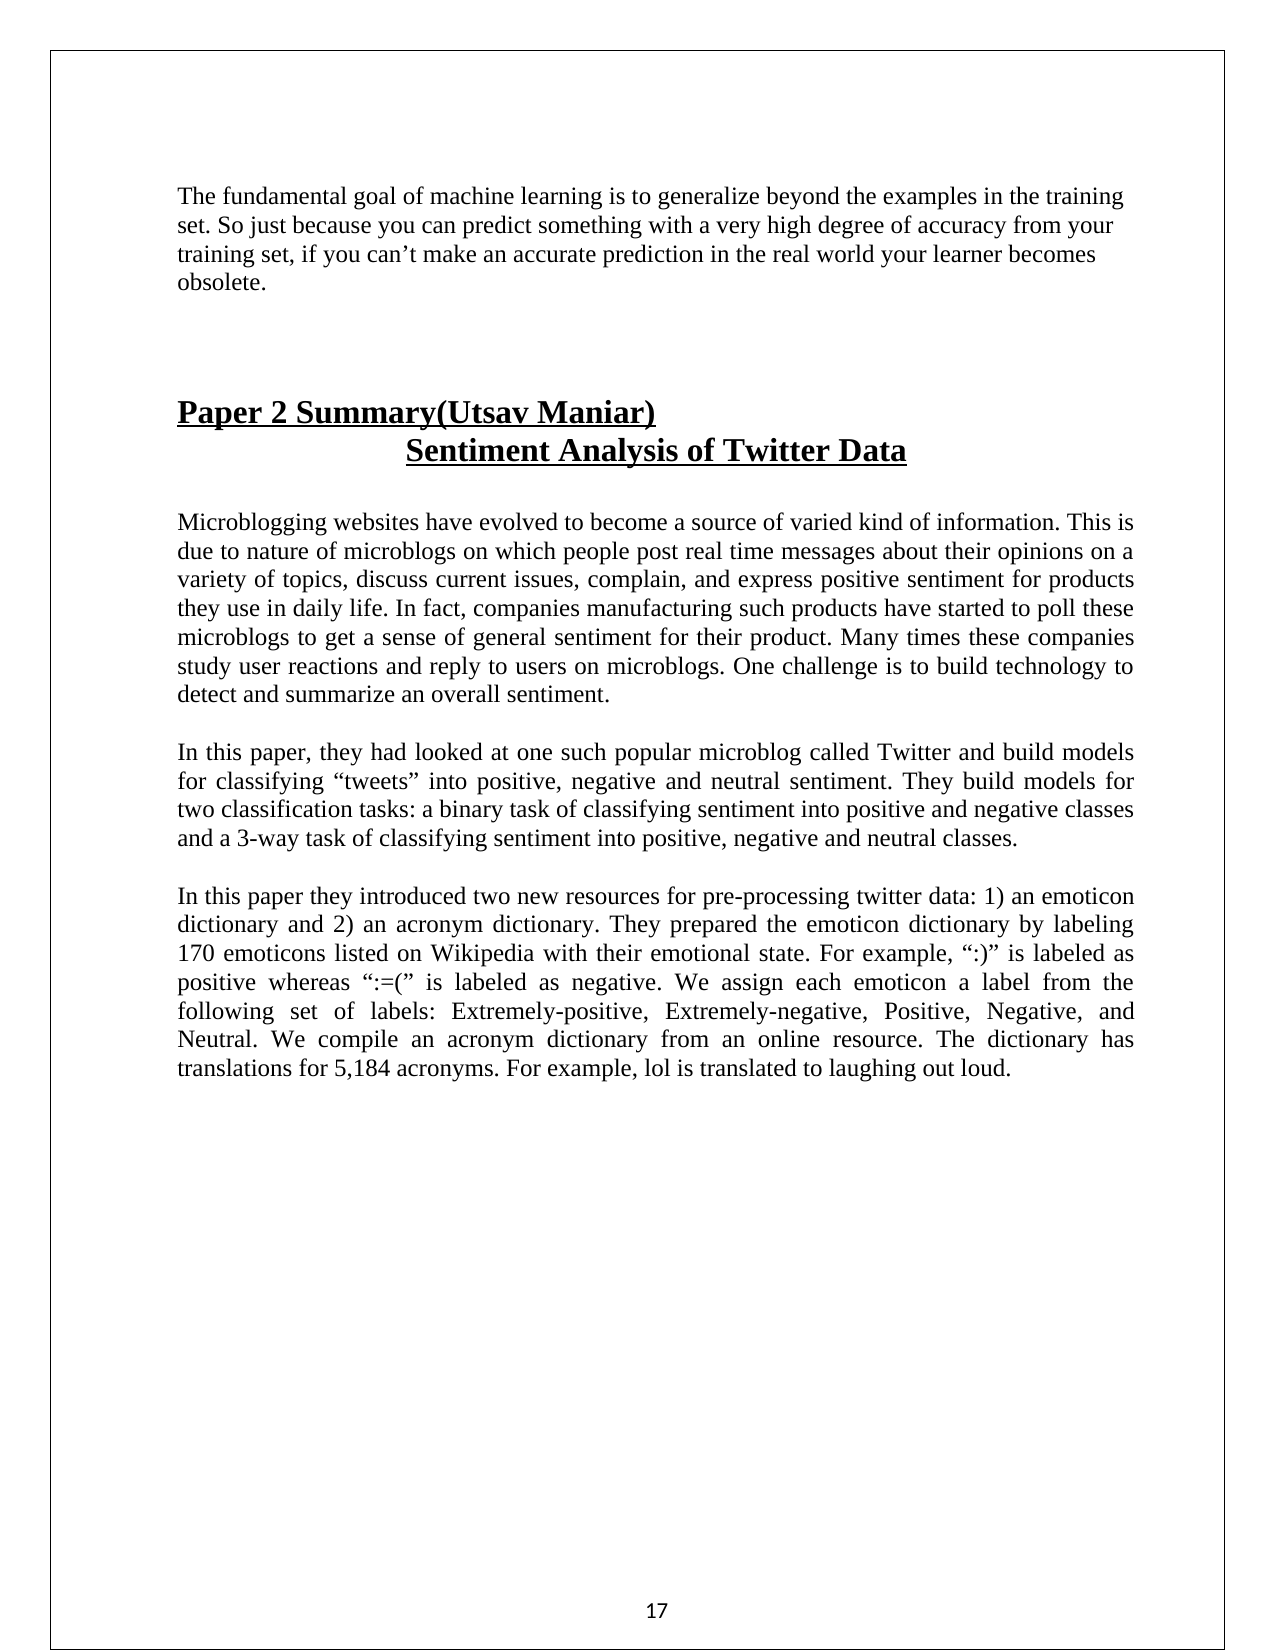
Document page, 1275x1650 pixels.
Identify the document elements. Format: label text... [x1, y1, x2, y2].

text Sentiment Analysis of Twitter Data [177, 430, 1135, 469]
text The fundamental goal of machine learning is to generalize beyond the examples in the training set. So just because you can predict something with a very high degree of accuracy from your training set, if you can’t make an accurate prediction in the real world your learner becomes obsolete. [177, 181, 1135, 296]
text Paper 2 Summary(Utsav Maniar) [177, 392, 1135, 430]
text Microblogging websites have evolved to become a source of varied kind of information. This is due to nature of microblogs on which people post real time messages about their opinions on a variety of topics, discuss current issues, complain, and express positive sentiment for products they use in daily life. In fact, companies manufacturing such products have started to poll these microblogs to get a sense of general sentiment for their product. Many times these companies study user reactions and reply to users on microblogs. One challenge is to build technology to detect and summarize an overall sentiment. [177, 507, 1135, 708]
text In this paper, they had looked at one such popular microblog called Twitter and build models for classifying “tweets” into positive, negative and neutral sentiment. They build models for two classification tasks: a binary task of classifying sentiment into positive and negative classes and a 3-way task of classifying sentiment into positive, negative and neutral classes. [177, 737, 1135, 852]
text In this paper they introduced two new resources for pre-processing twitter data: 1) an emoticon dictionary and 2) an acronym dictionary. They prepared the emoticon dictionary by labeling 170 emoticons listed on Wikipedia with their emotional state. For example, “:)” is labeled as positive whereas “:=(” is labeled as negative. We assign each emoticon a label from the following set of labels: Extremely-positive, Extremely-negative, Positive, Negative, and Neutral. We compile an acronym dictionary from an online resource. The dictionary has translations for 5,184 acronyms. For example, lol is translated to laughing out loud. [177, 881, 1135, 1082]
